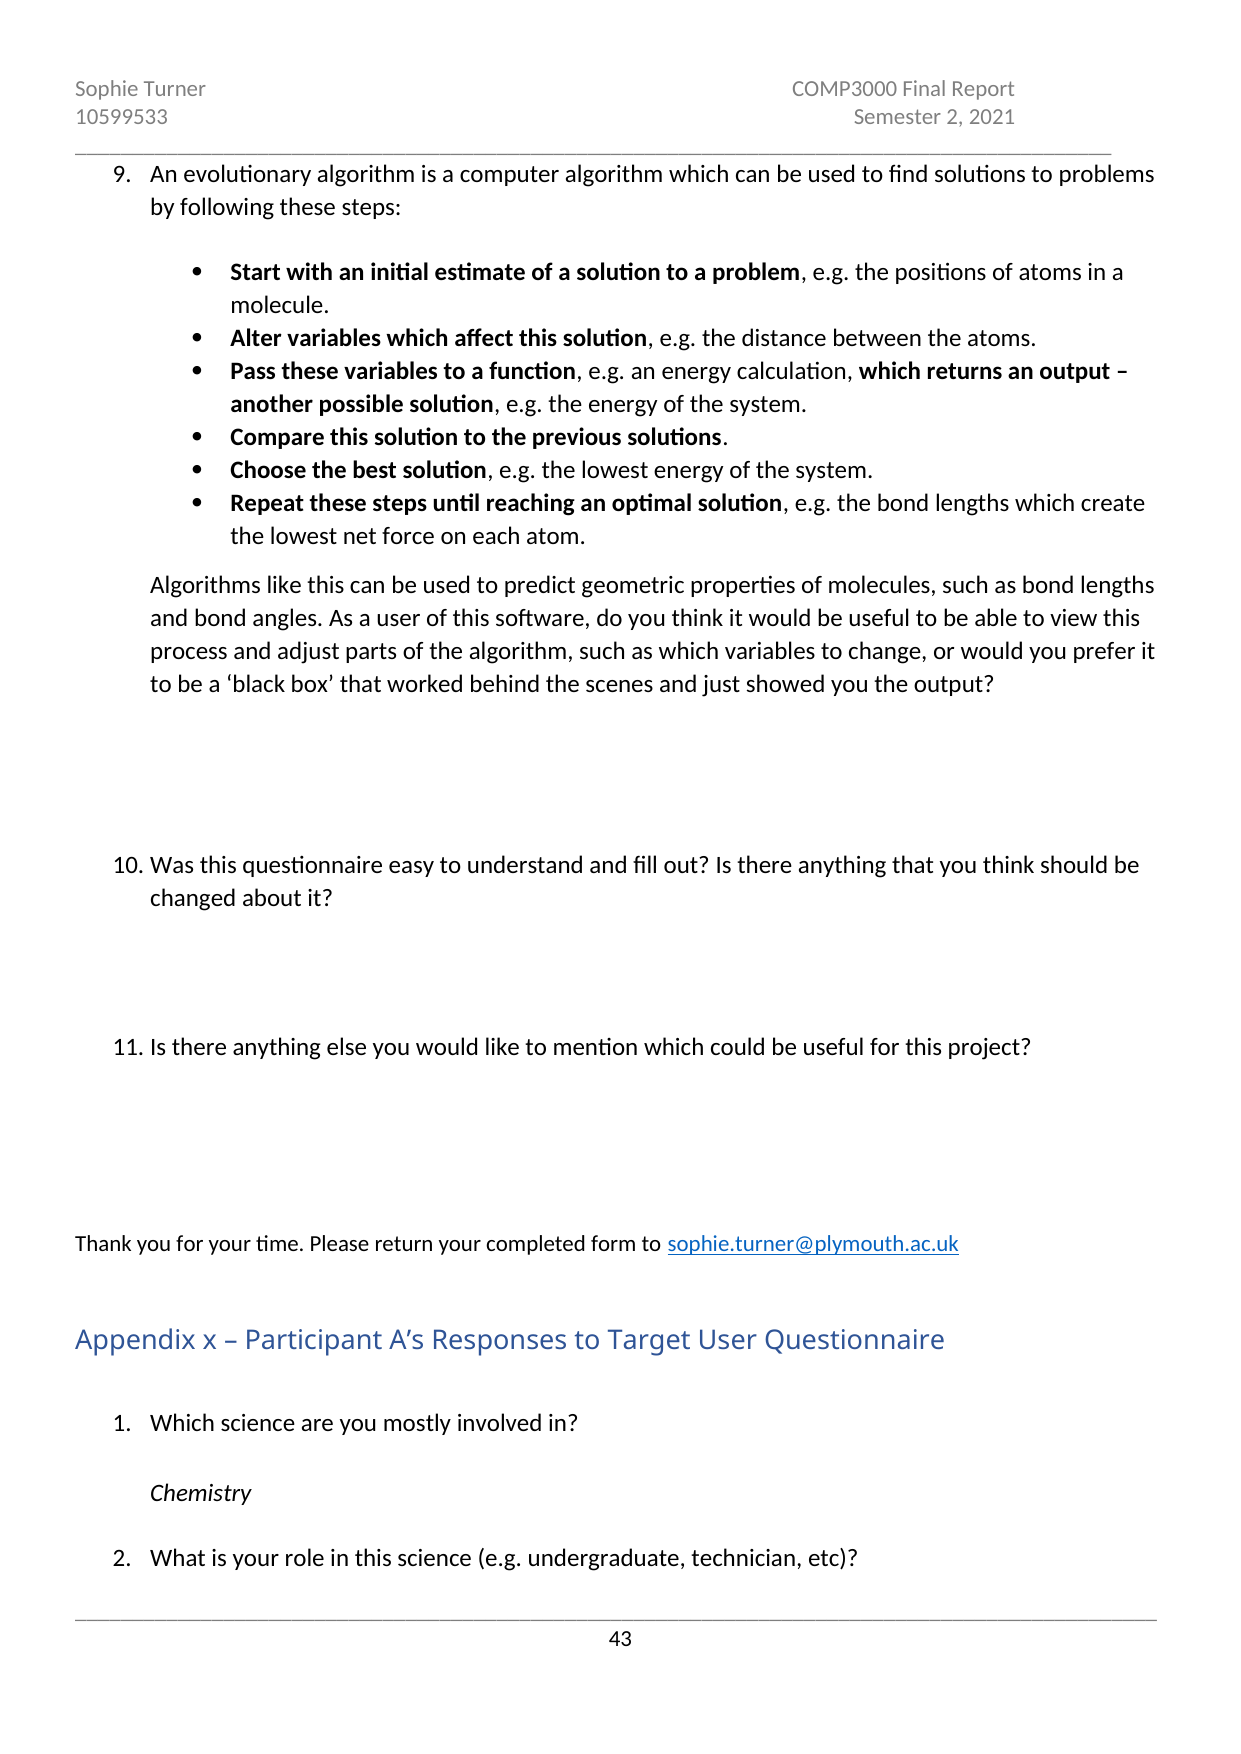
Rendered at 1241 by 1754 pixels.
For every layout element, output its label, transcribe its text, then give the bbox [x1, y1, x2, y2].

list An evolutionary algorithm is a computer algorithm which can be used to find solutions to problems by following these steps: [112, 158, 1165, 221]
subtitle Appendix x – Participant A’s Responses to Target User Questionnaire [75, 1320, 1165, 1357]
list Start with an initial estimate of a solution to a problem, e.g. the positions of atoms in a molecule. [193, 257, 1165, 320]
text Algorithms like this can be used to predict geometric properties of molecules, such as bond lengths and bond angles. As a user of this software, do you think it would be useful to be able to view this process and adjust parts of the algorithm, such as which variables to change, or would you prefer it to be a ‘black box’ that worked behind the scenes and just showed you the output? [150, 569, 1165, 699]
list Repeat these steps until reaching an optimal solution, e.g. the bond lengths which create the lowest net force on each atom. [193, 487, 1165, 550]
list Pass these variables to a function, e.g. an energy calculation, which returns an output – another possible solution, e.g. the energy of the system. [193, 355, 1165, 419]
text Thank you for your time. Please return your completed form to sophie.turner@plymouth.ac.uk [75, 1229, 1165, 1257]
list Which science are you mostly involved in? [112, 1407, 1165, 1437]
list Chemistry [150, 1477, 1165, 1507]
list Alter variables which affect this solution, e.g. the distance between the atoms. [193, 322, 1165, 353]
list Was this questionnaire easy to understand and fill out? Is there anything that you think should be changed about it? [112, 849, 1165, 913]
list Compare this solution to the previous solutions. [193, 421, 1165, 452]
list Is there anything else you would like to mention which could be useful for this project? [112, 1031, 1165, 1062]
list Choose the best solution, e.g. the lowest energy of the system. [193, 454, 1165, 484]
list What is your role in this science (e.g. undergraduate, technician, etc)? [112, 1542, 1165, 1573]
